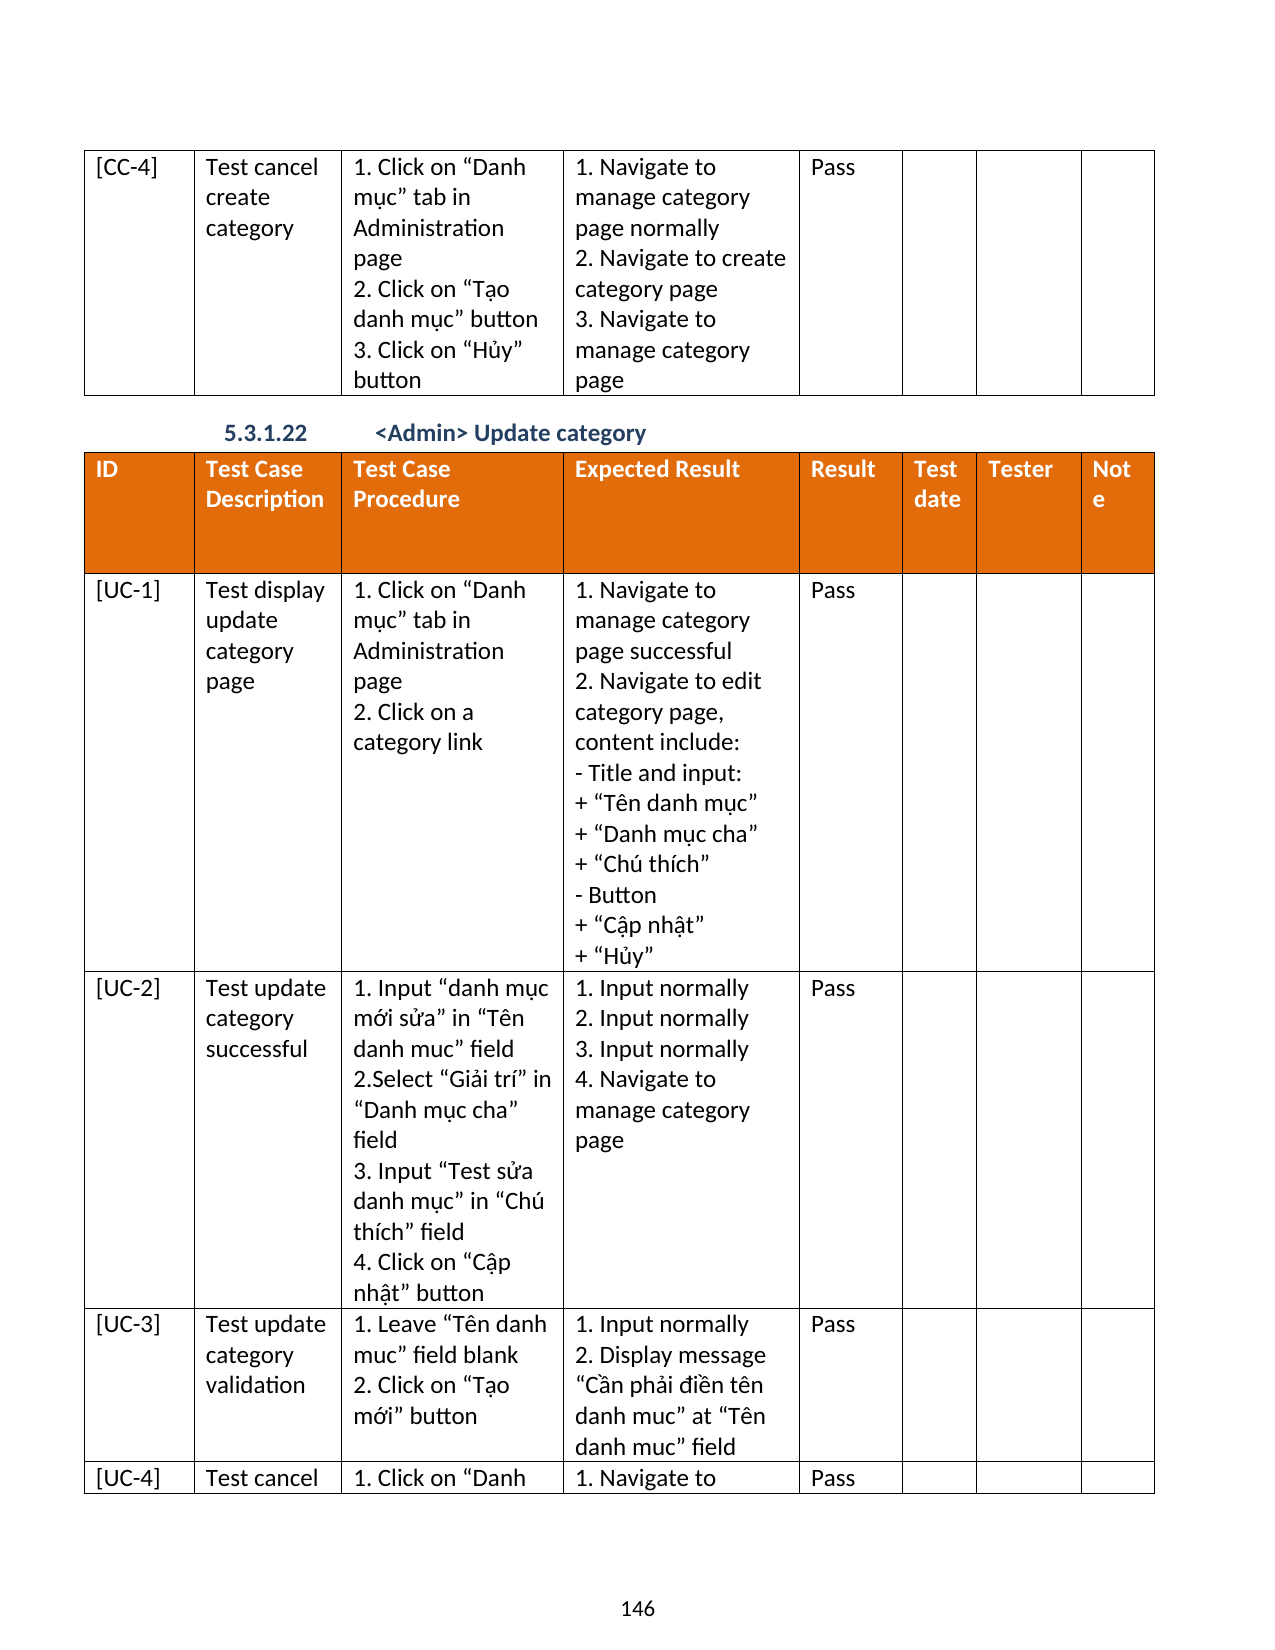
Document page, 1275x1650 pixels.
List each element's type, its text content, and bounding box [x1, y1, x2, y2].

subtitle <Admin> Update category [224, 417, 1125, 448]
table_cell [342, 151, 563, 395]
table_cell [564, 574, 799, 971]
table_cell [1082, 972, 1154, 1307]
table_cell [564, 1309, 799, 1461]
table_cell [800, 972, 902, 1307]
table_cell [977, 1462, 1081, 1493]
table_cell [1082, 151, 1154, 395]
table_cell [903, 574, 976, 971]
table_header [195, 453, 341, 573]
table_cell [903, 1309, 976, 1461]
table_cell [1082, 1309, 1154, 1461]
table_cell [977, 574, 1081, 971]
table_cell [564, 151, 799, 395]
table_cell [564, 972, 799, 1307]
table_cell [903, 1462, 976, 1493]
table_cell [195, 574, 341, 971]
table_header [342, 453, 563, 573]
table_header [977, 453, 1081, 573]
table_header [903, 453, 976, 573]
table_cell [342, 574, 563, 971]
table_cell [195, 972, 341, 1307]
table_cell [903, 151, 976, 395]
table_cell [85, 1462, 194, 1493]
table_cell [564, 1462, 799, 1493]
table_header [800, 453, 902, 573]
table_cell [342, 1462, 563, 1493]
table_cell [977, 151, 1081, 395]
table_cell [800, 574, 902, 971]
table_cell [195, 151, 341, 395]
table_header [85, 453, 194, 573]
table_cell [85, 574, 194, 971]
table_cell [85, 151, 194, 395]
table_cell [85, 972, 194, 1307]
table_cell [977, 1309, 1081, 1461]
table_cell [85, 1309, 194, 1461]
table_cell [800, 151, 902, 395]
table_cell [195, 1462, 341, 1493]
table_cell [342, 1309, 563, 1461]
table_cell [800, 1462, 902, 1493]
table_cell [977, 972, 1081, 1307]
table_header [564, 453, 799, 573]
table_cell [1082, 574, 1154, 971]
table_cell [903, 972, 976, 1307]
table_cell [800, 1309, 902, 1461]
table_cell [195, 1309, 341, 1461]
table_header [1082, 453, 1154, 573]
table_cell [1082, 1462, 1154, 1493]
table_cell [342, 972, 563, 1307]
